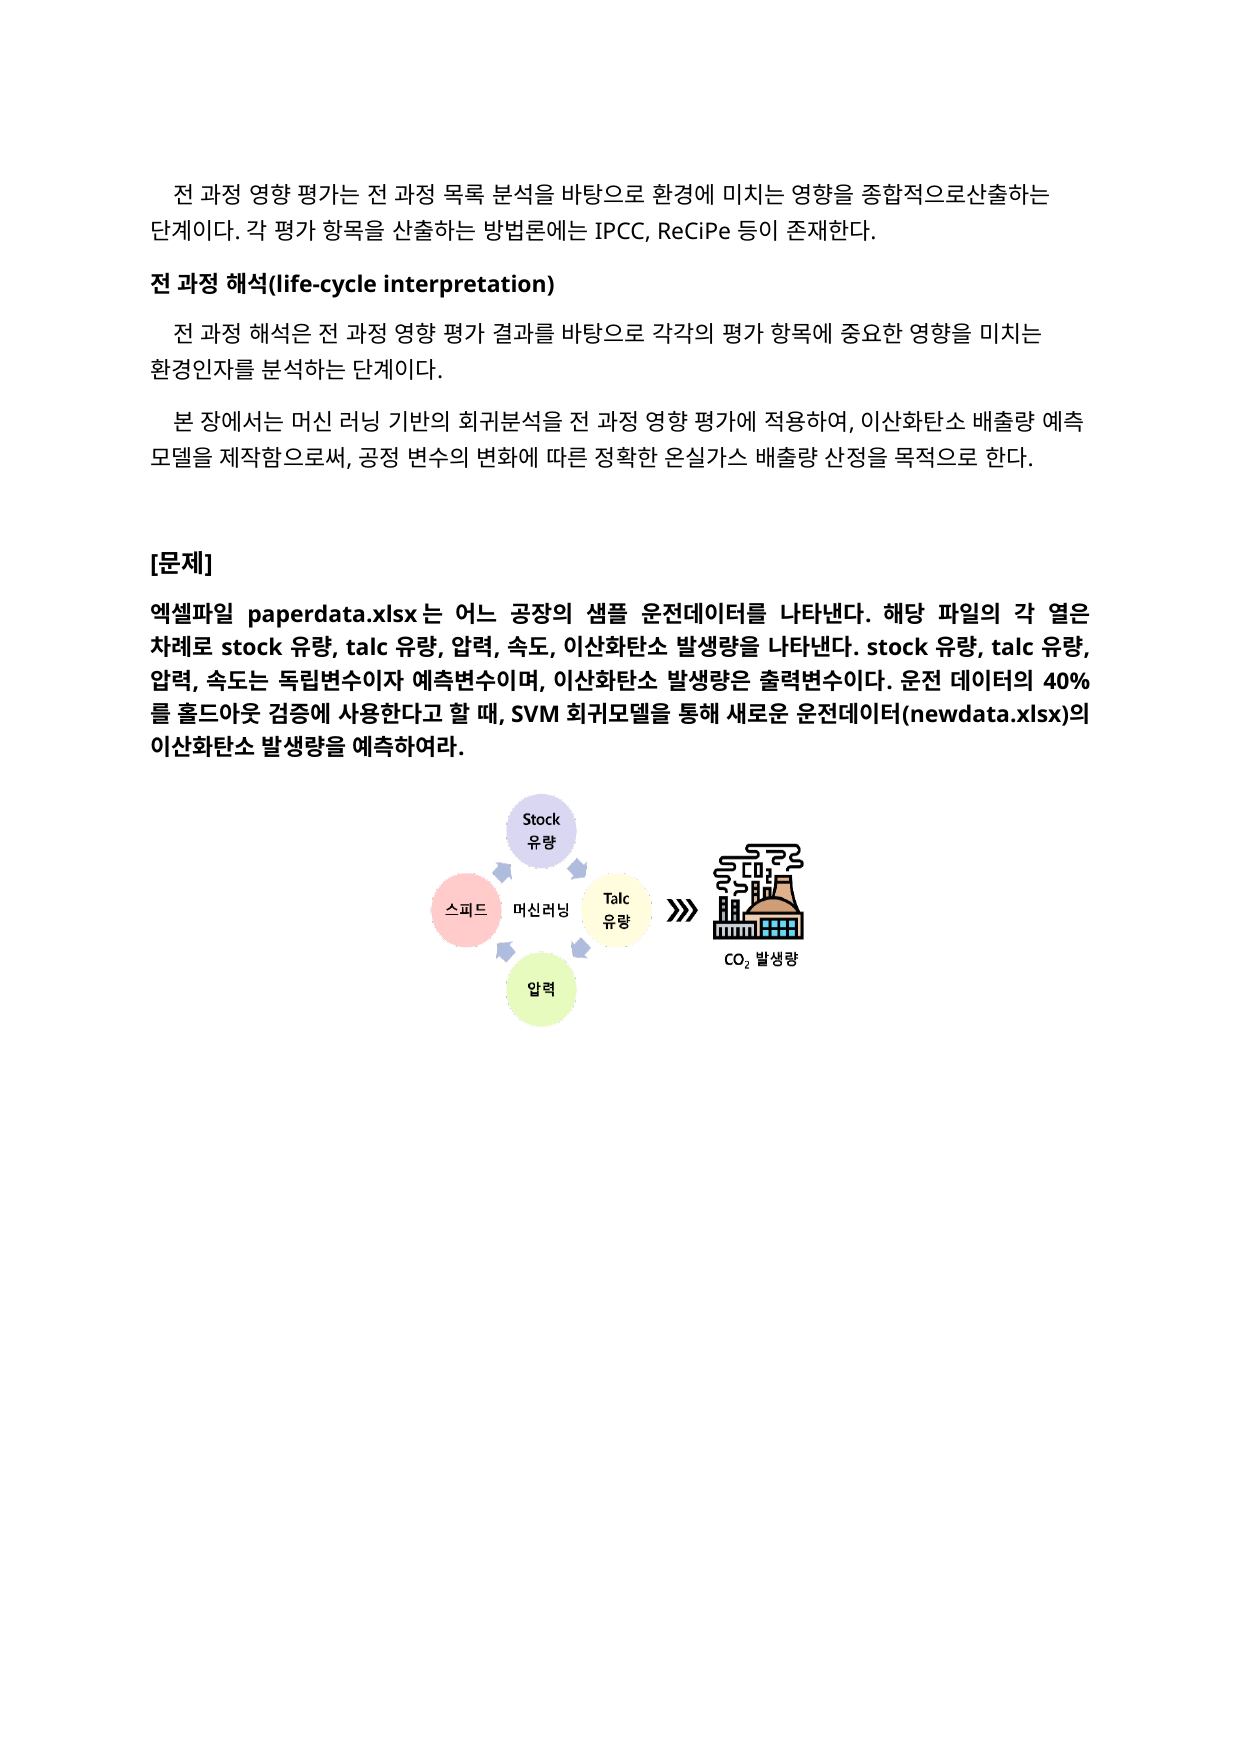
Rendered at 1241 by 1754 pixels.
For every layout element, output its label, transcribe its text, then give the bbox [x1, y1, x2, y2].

text 엑셀파일 paperdata.xlsx는 어느 공장의 샘플 운전데이터를 나타낸다. 해당 파일의 각 열은 차례로 stock 유량, talc 유량, 압력, 속도, 이산화탄소 발생량을 나타낸다. stock 유량, talc 유량, 압력, 속도는 독립변수이자 예측변수이며, 이산화탄소 발생량은 출력변수이다. 운전 데이터의 40%를 홀드아웃 검증에 사용한다고 할 때, SVM 회귀모델을 통해 새로운 운전데이터(newdata.xlsx)의 이산화탄소 발생량을 예측하여라. [150, 596, 1090, 763]
text 전 과정 해석은 전 과정 영향 평가 결과를 바탕으로 각각의 평가 항목에 중요한 영향을 미치는 환경인자를 분석하는 단계이다. [150, 316, 1090, 385]
subtitle [문제] [150, 543, 1090, 579]
picture [426, 793, 814, 1027]
text 전 과정 영향 평가는 전 과정 목록 분석을 바탕으로 환경에 미치는 영향을 종합적으로산출하는 단계이다. 각 평가 항목을 산출하는 방법론에는 IPCC, ReCiPe 등이 존재한다. [150, 177, 1090, 246]
text 본 장에서는 머신 러닝 기반의 회귀분석을 전 과정 영향 평가에 적용하여, 이산화탄소 배출량 예측 모델을 제작함으로써, 공정 변수의 변화에 따른 정확한 온실가스 배출량 산정을 목적으로 한다. [150, 404, 1090, 473]
